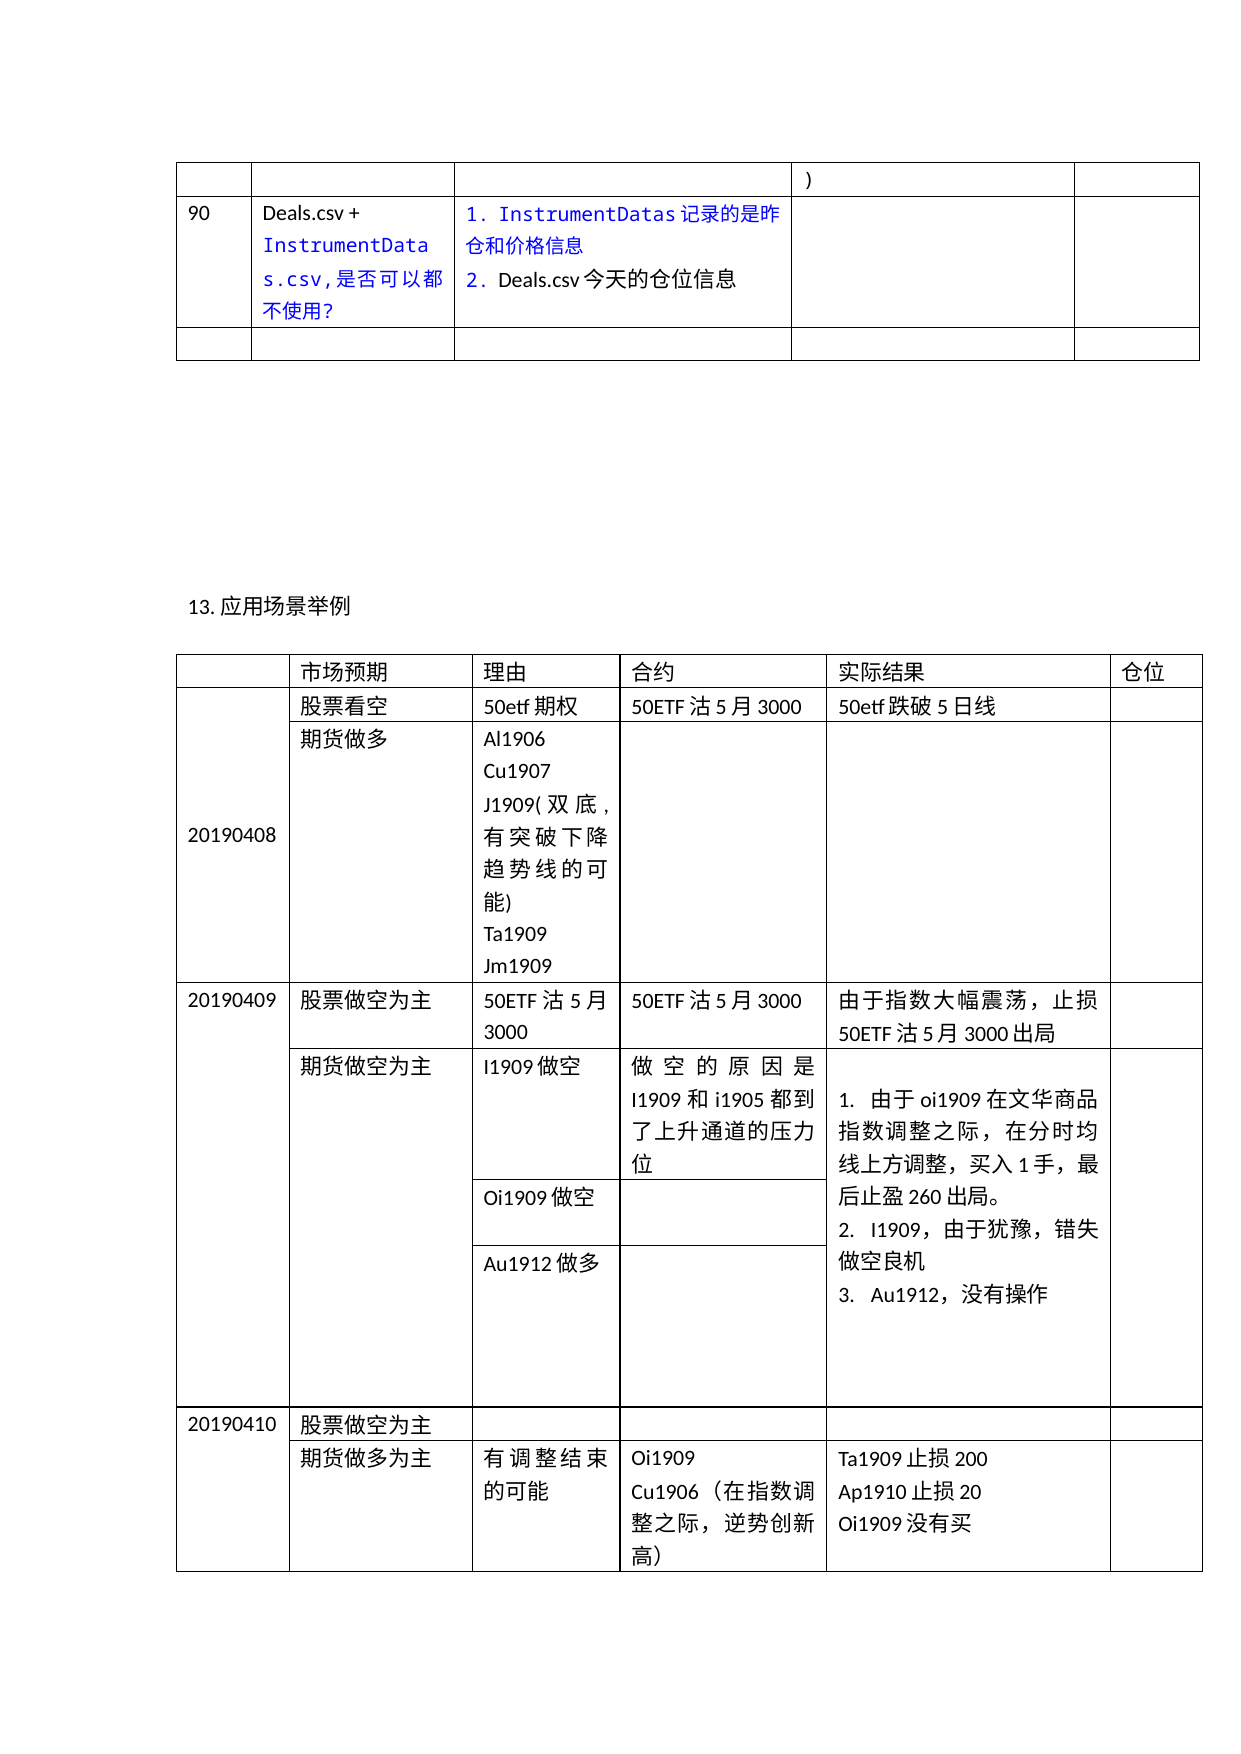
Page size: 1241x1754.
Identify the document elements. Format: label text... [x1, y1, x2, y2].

table_cell 50ETF沽5月3000 [473, 983, 619, 1048]
list 应用场景举例 [187, 589, 1053, 621]
table_cell [1111, 722, 1202, 982]
table_header [177, 655, 289, 687]
table_cell 50ETF沽5月3000 [621, 688, 826, 721]
table_cell [621, 1180, 826, 1245]
table_cell [827, 722, 1110, 982]
table_cell I1909做空 [473, 1049, 619, 1179]
table_cell InstrumentDatas记录的是昨仓和价格信息 Deals.csv今天的仓位信息 [455, 197, 791, 327]
table_cell 由于指数大幅震荡，止损50ETF沽5月3000出局 [827, 983, 1110, 1048]
table_cell 由于oi1909在文华商品指数调整之际，在分时均线上方调整，买入1手，最后止盈260出局。 I1909，由于犹豫，错失做空良机 Au1912，没有操作 [827, 1049, 1110, 1406]
table_cell [792, 328, 1074, 360]
table_cell 做空的原因是I1909和i1905都到了上升通道的压力位 [621, 1049, 826, 1179]
table_header 合约 [621, 655, 826, 687]
table_header 市场预期 [290, 655, 472, 687]
table_cell [621, 1408, 826, 1440]
table_header 仓位 [1111, 655, 1202, 687]
table_cell 50etf期权 [473, 688, 619, 721]
table_cell 90 [177, 197, 251, 327]
table_header 实际结果 [827, 655, 1110, 687]
table_cell [1075, 197, 1199, 327]
table_header 理由 [473, 655, 619, 687]
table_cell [827, 1441, 1110, 1571]
table_cell 20190409 [177, 983, 289, 1406]
table_cell [827, 1408, 1110, 1440]
table_cell [177, 328, 251, 360]
table_cell 20190408 [177, 688, 289, 982]
table_cell Deals.csv + InstrumentDatas.csv,是否可以都不使用? [252, 197, 454, 327]
table_cell Al1906 Cu1907 J1909(双底,有突破下降趋势线的可能) Ta1909 Jm1909 [473, 722, 619, 982]
table_cell [1111, 983, 1202, 1048]
table_cell 89 [177, 163, 251, 196]
table_cell 有调整结束的可能 [473, 1441, 619, 1571]
table_cell [1111, 1408, 1202, 1440]
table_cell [455, 163, 791, 196]
table_cell [621, 722, 826, 982]
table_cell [792, 163, 1074, 196]
table_cell [1075, 328, 1199, 360]
table_cell 20190410 [177, 1408, 289, 1571]
table_cell 股票做空为主 [290, 1408, 472, 1440]
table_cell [621, 1441, 826, 1571]
table_cell [621, 1246, 826, 1406]
table_cell 期货做空为主 [290, 1049, 472, 1406]
table_cell [792, 197, 1074, 327]
table_cell [455, 328, 791, 360]
table_cell [1111, 1049, 1202, 1406]
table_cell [252, 163, 454, 196]
table_cell [1075, 163, 1199, 196]
table_cell [1111, 1441, 1202, 1571]
table_cell 股票看空 [290, 688, 472, 721]
table_cell 股票做空为主 [290, 983, 472, 1048]
table_cell 50etf跌破5日线 [827, 688, 1110, 721]
table_cell [252, 328, 454, 360]
table_cell [473, 1408, 619, 1440]
table_cell 50ETF沽5月3000 [621, 983, 826, 1048]
table_cell [1111, 688, 1202, 721]
table_cell 期货做多 [290, 722, 472, 982]
table_cell Au1912做多 [473, 1246, 619, 1406]
table_cell Oi1909做空 [473, 1180, 619, 1245]
table_cell 期货做多为主 [290, 1441, 472, 1571]
